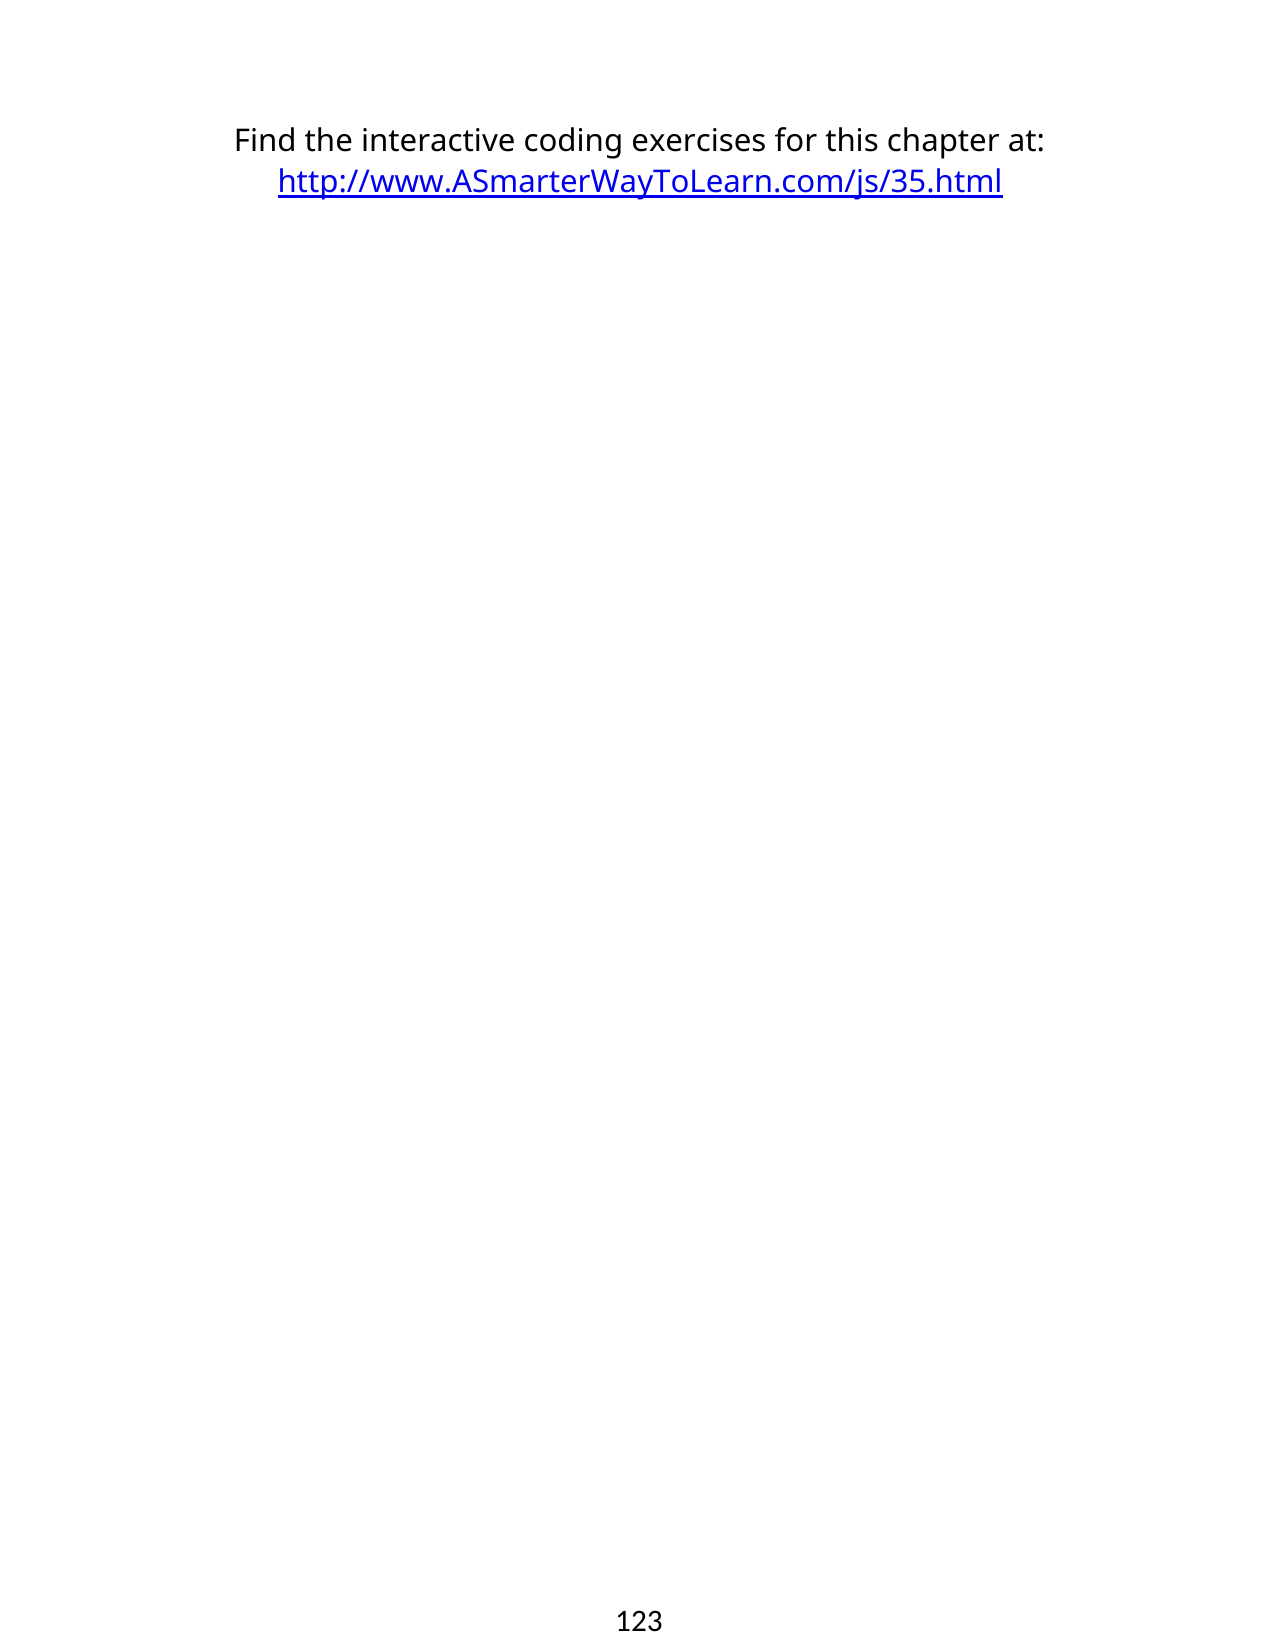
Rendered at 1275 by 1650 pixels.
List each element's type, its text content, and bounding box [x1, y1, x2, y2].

text Find the interactive coding exercises for this chapter at: http://www.ASmarterWayToLearn.com/js/35.html [52, 118, 1227, 202]
